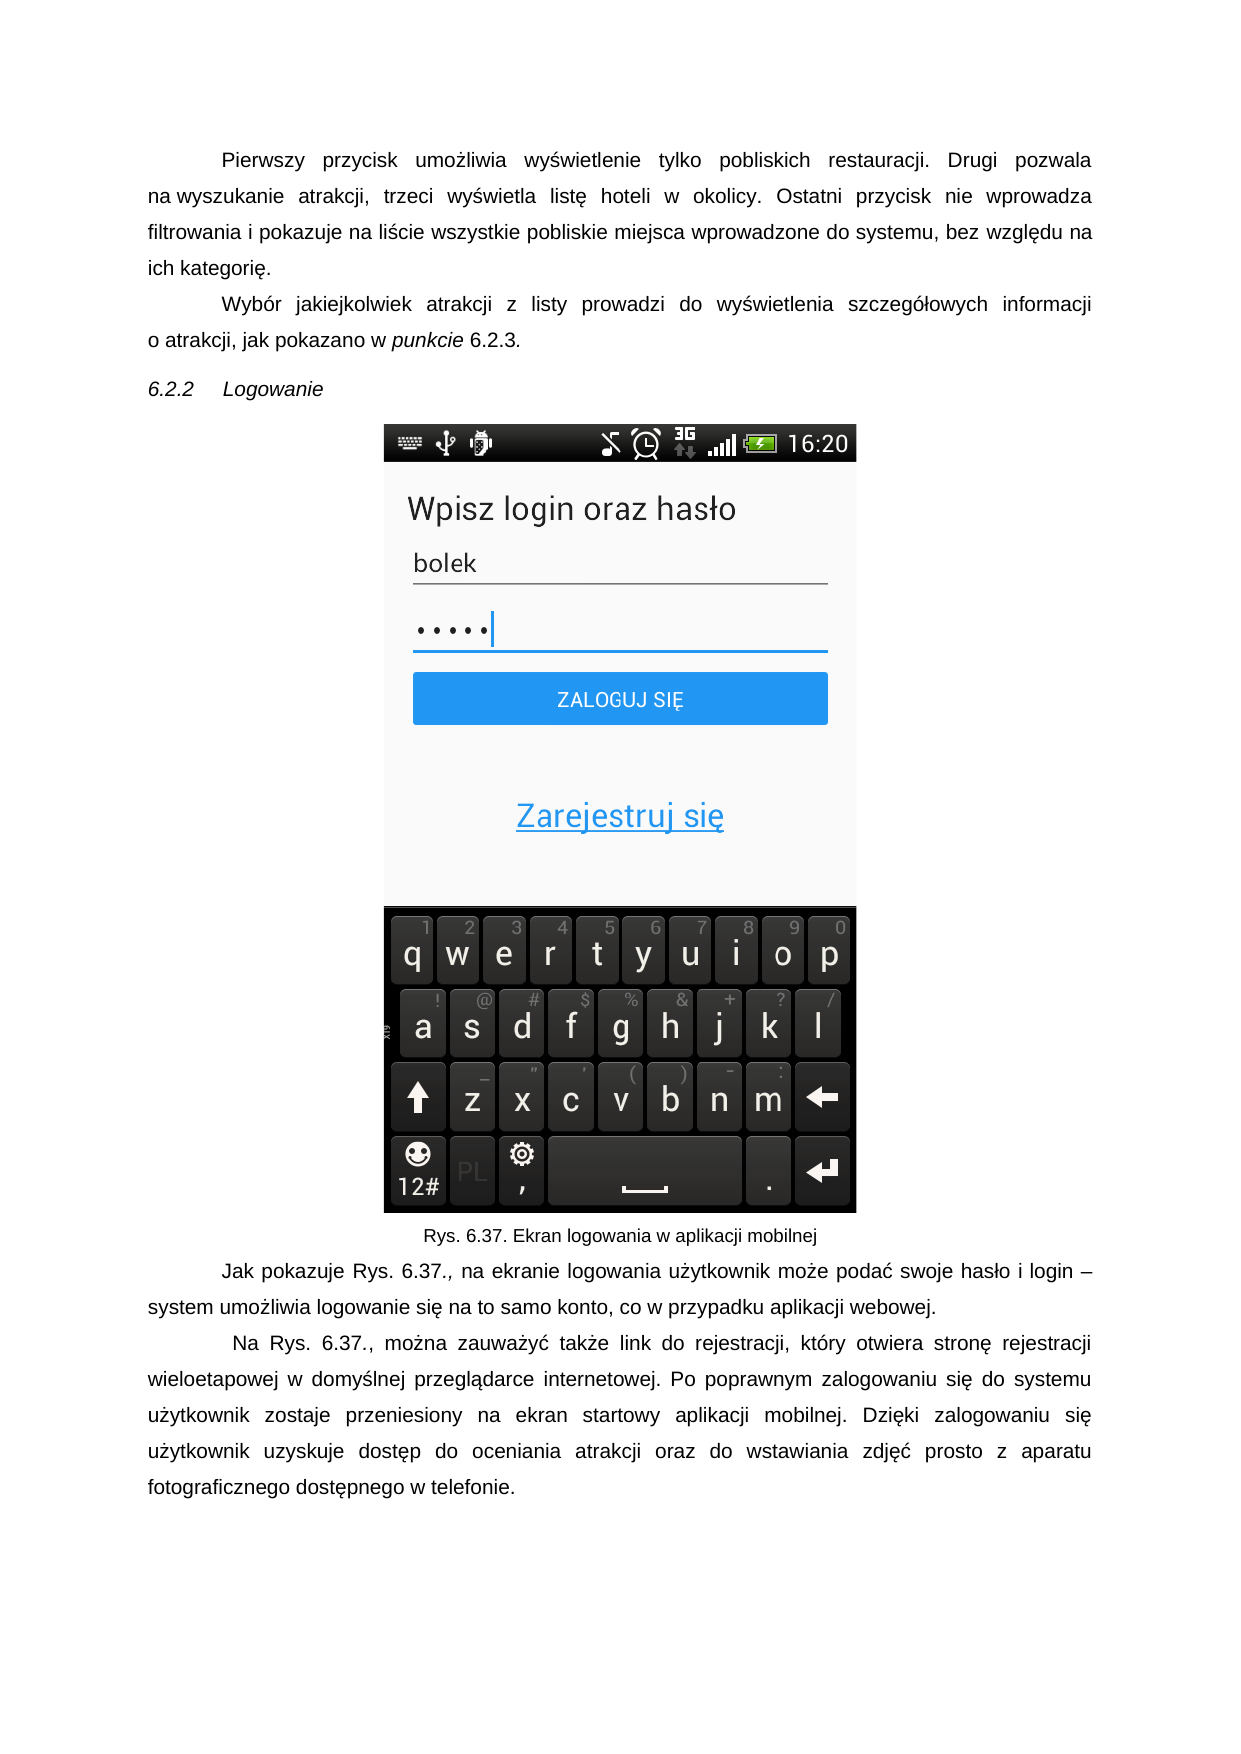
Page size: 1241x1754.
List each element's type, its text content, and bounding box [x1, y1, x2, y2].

text Wybór jakiejkolwiek atrakcji z listy prowadzi do wyświetlenia szczegółowych informacji o atrakcji, jak pokazano w punkcie 6.2.3. [148, 292, 1093, 352]
picture [383, 424, 857, 1213]
subtitle Logowanie [148, 376, 1093, 400]
text Pierwszy przycisk umożliwia wyświetlenie tylko pobliskich restauracji. Drugi pozwala na wyszukanie atrakcji, trzeci wyświetla listę hoteli w okolicy. Ostatni przycisk nie wprowadza filtrowania i pokazuje na liście wszystkie pobliskie miejsca wprowadzone do systemu, bez względu na ich kategorię. [148, 148, 1093, 279]
